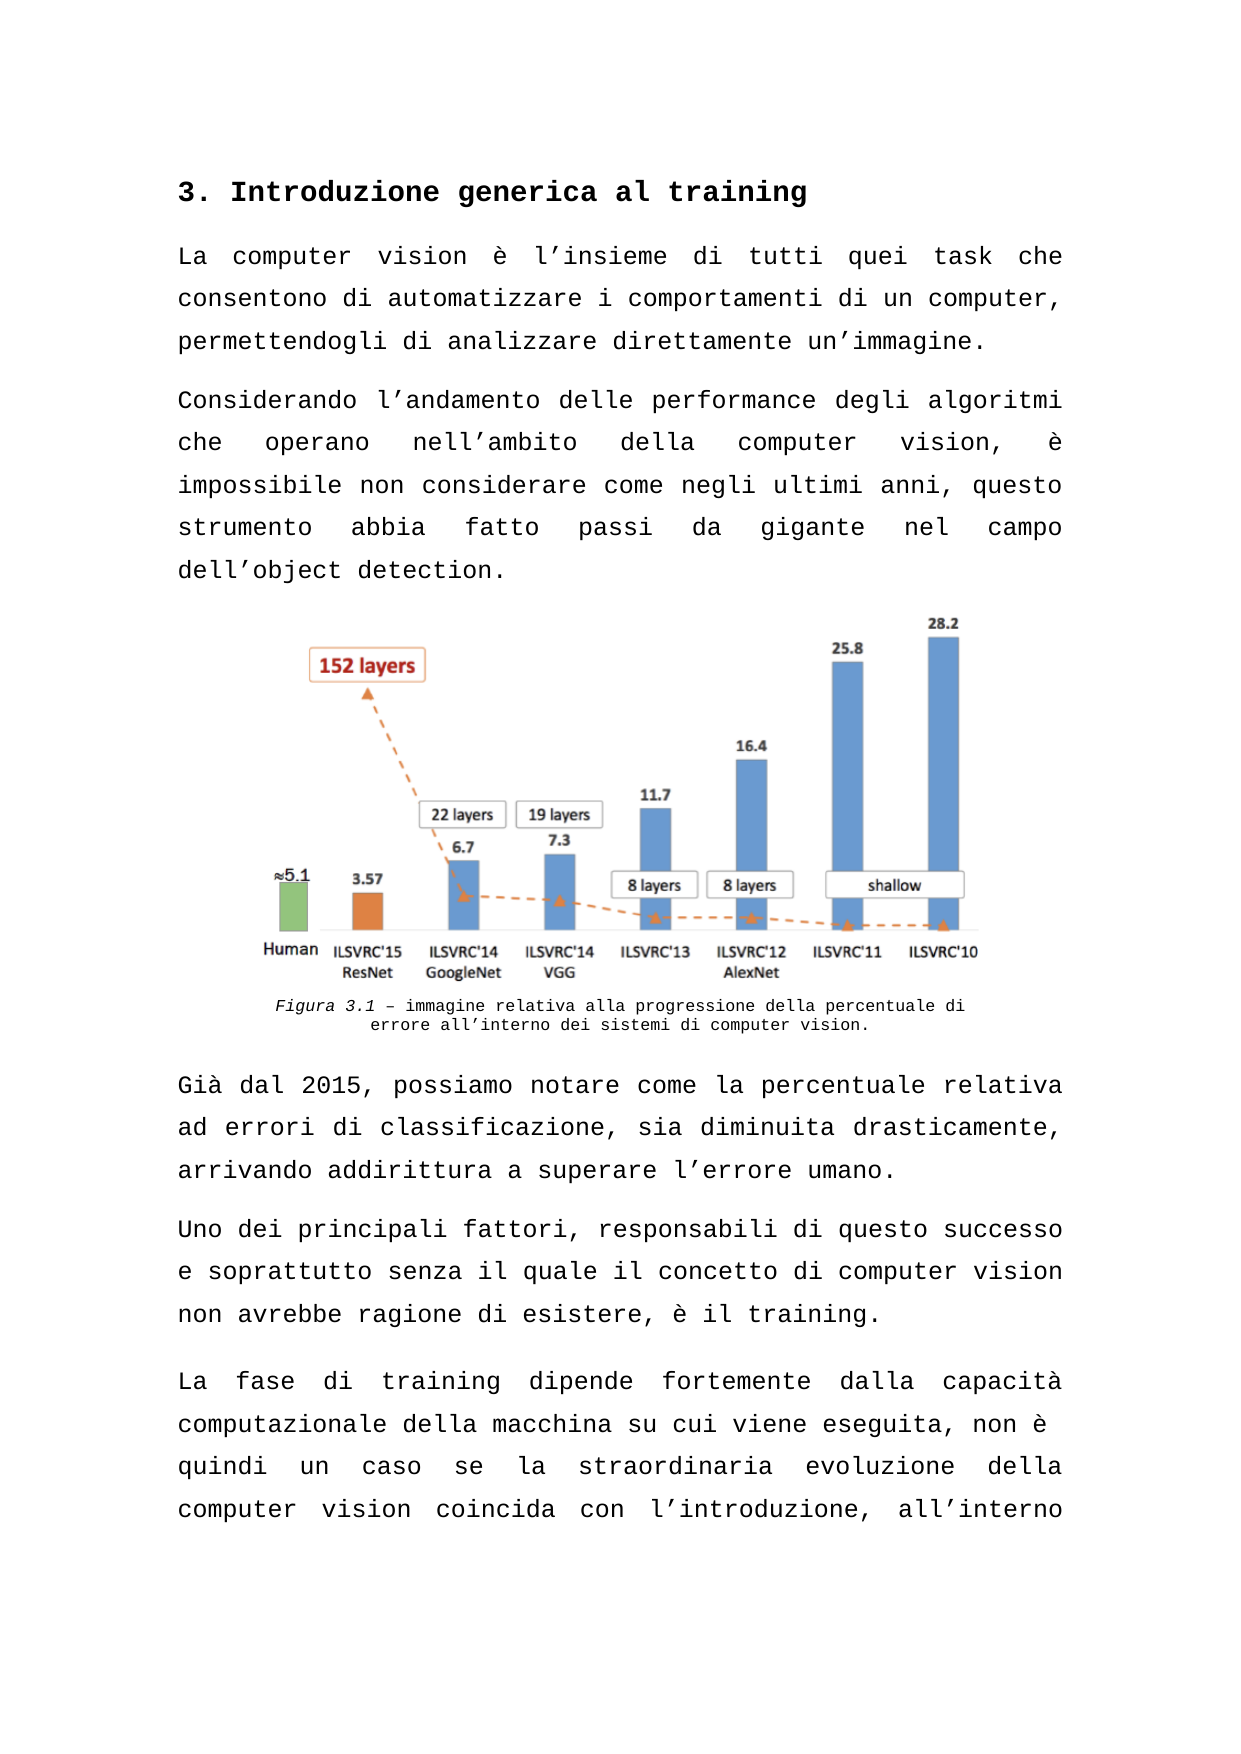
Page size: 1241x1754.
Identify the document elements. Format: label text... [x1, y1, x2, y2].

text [177, 1454, 1063, 1525]
picture [261, 616, 979, 983]
text Considerando l’andamento delle performance degli algoritmi che operano nell’ambito della computer vision, è impossibile non considerare come negli ultimi anni, questo strumento abbia fatto passi da gigante nel campo dell’object detection. [177, 387, 1063, 586]
text 3. Introduzione generica al training [177, 177, 1063, 210]
text Già dal 2015, possiamo notare come la percentuale relativa ad errori di classificazione, sia diminuita drasticamente, arrivando addirittura a superare l’errore umano. [177, 1072, 1063, 1186]
text La computer vision è l’insieme di tutti quei task che consentono di automatizzare i comportamenti di un computer, permettendogli di analizzare direttamente un’immagine. [177, 243, 1063, 357]
text Uno dei principali fattori, responsabili di questo successo e soprattutto senza il quale il concetto di computer vision non avrebbe ragione di esistere, è il training. [177, 1216, 1063, 1330]
text La fase di training dipende fortemente dalla capacità computazionale della macchina su cui viene eseguita, non è [177, 1369, 1063, 1440]
